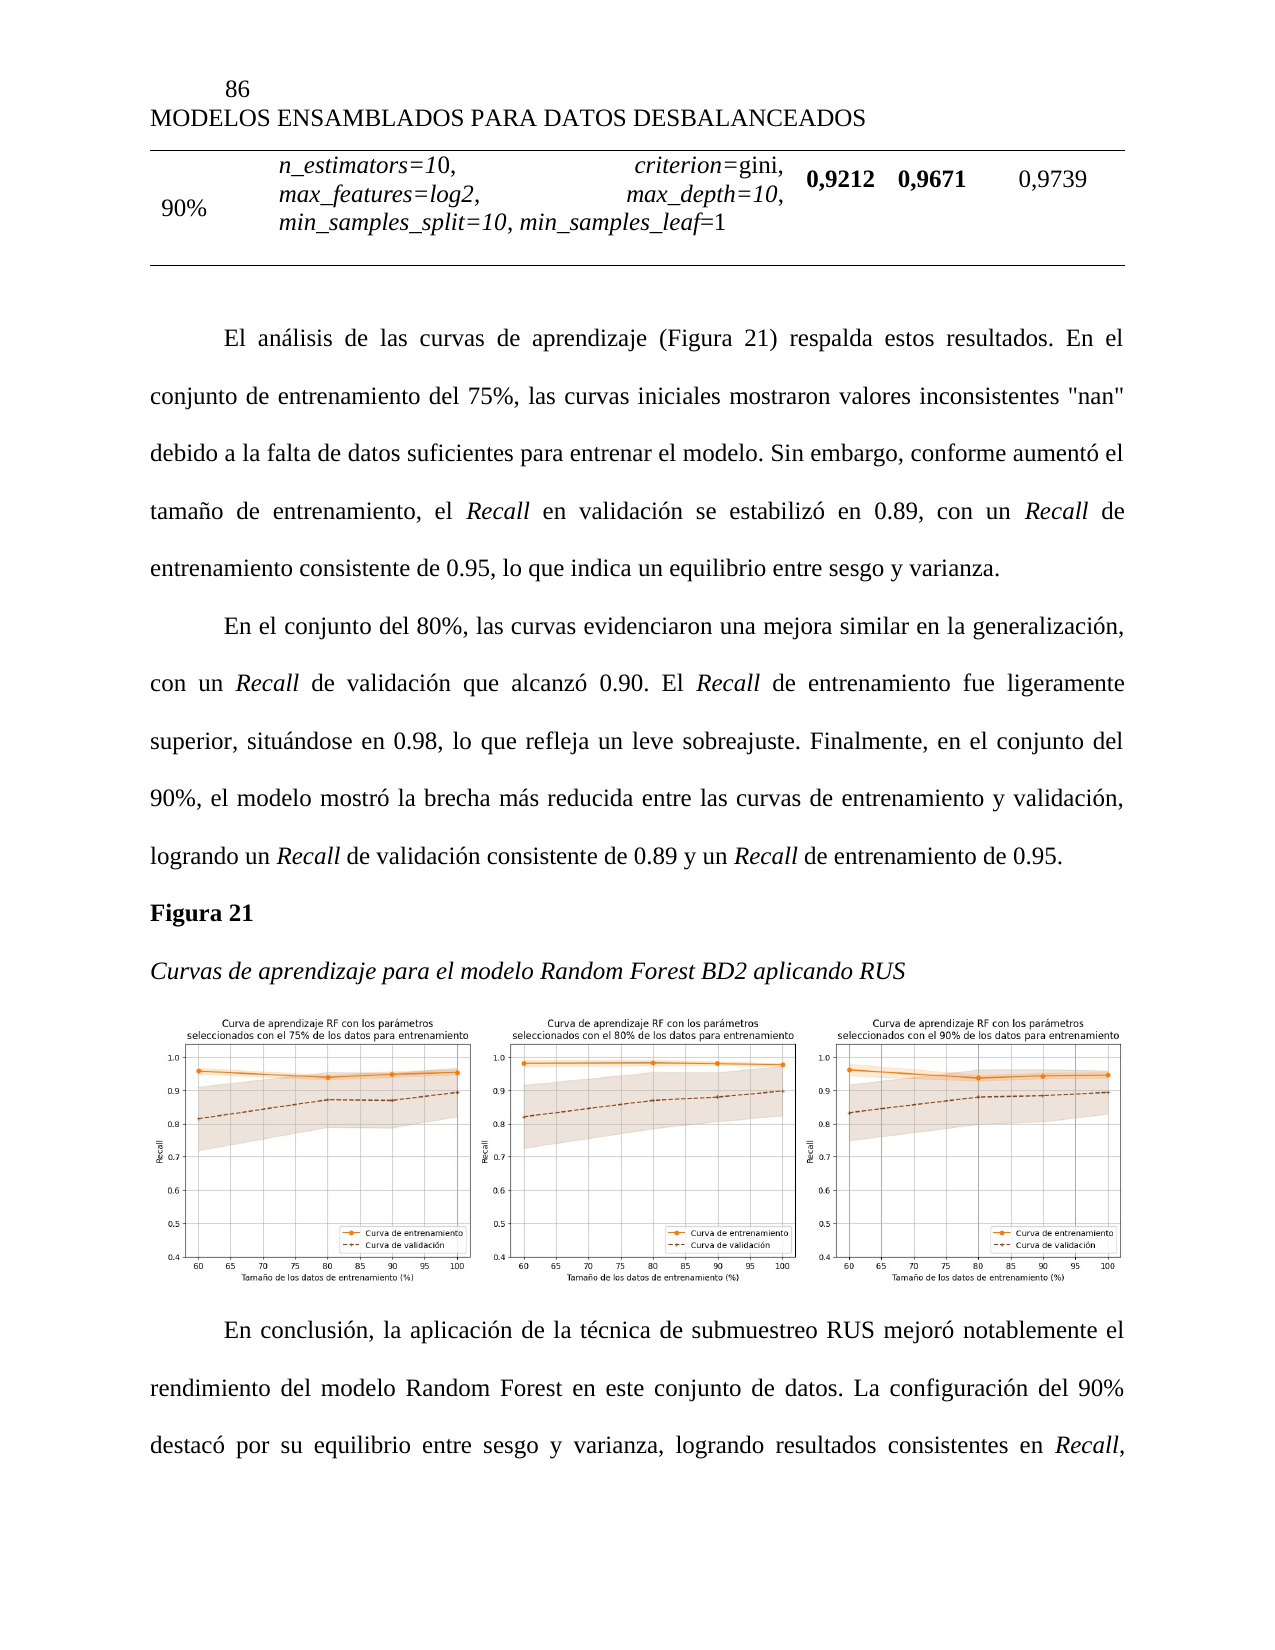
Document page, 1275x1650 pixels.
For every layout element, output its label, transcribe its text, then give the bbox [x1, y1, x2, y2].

text En el conjunto del 80%, las curvas evidenciaron una mejora similar en la generalización, con un Recall de validación que alcanzó 0.90. El Recall de entrenamiento fue ligeramente superior, situándose en 0.98, lo que refleja un leve sobreajuste. Finalmente, en el conjunto del 90%, el modelo mostró la brecha más reducida entre las curvas de entrenamiento y validación, logrando un Recall de validación consistente de 0.89 y un Recall de entrenamiento de 0.95. [150, 611, 1125, 870]
text El análisis de las curvas de aprendizaje (Figura 21) respalda estos resultados. En el conjunto de entrenamiento del 75%, las curvas iniciales mostraron valores inconsistentes "nan" debido a la falta de datos suficientes para entrenar el modelo. Sin embargo, conforme aumentó el tamaño de entrenamiento, el Recall en validación se estabilizó en 0.89, con un Recall de entrenamiento consistente de 0.95, lo que indica un equilibrio entre sesgo y varianza. [150, 323, 1125, 582]
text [150, 1315, 1125, 1459]
text Figura 21 Curvas de aprendizaje para el modelo Random Forest BD2 aplicando RUS [150, 898, 1125, 985]
table_cell n_estimators=10, criterion=gini, max_features=log2, max_depth=10, min_samples_split=10, min_samples_leaf=1 [268, 151, 795, 265]
table_cell 0,9671 [886, 151, 1007, 265]
picture [150, 1013, 1126, 1287]
table_cell 0,9212 [795, 151, 886, 265]
table_cell 0,9739 [1007, 151, 1125, 265]
table_cell 90% [150, 151, 267, 265]
